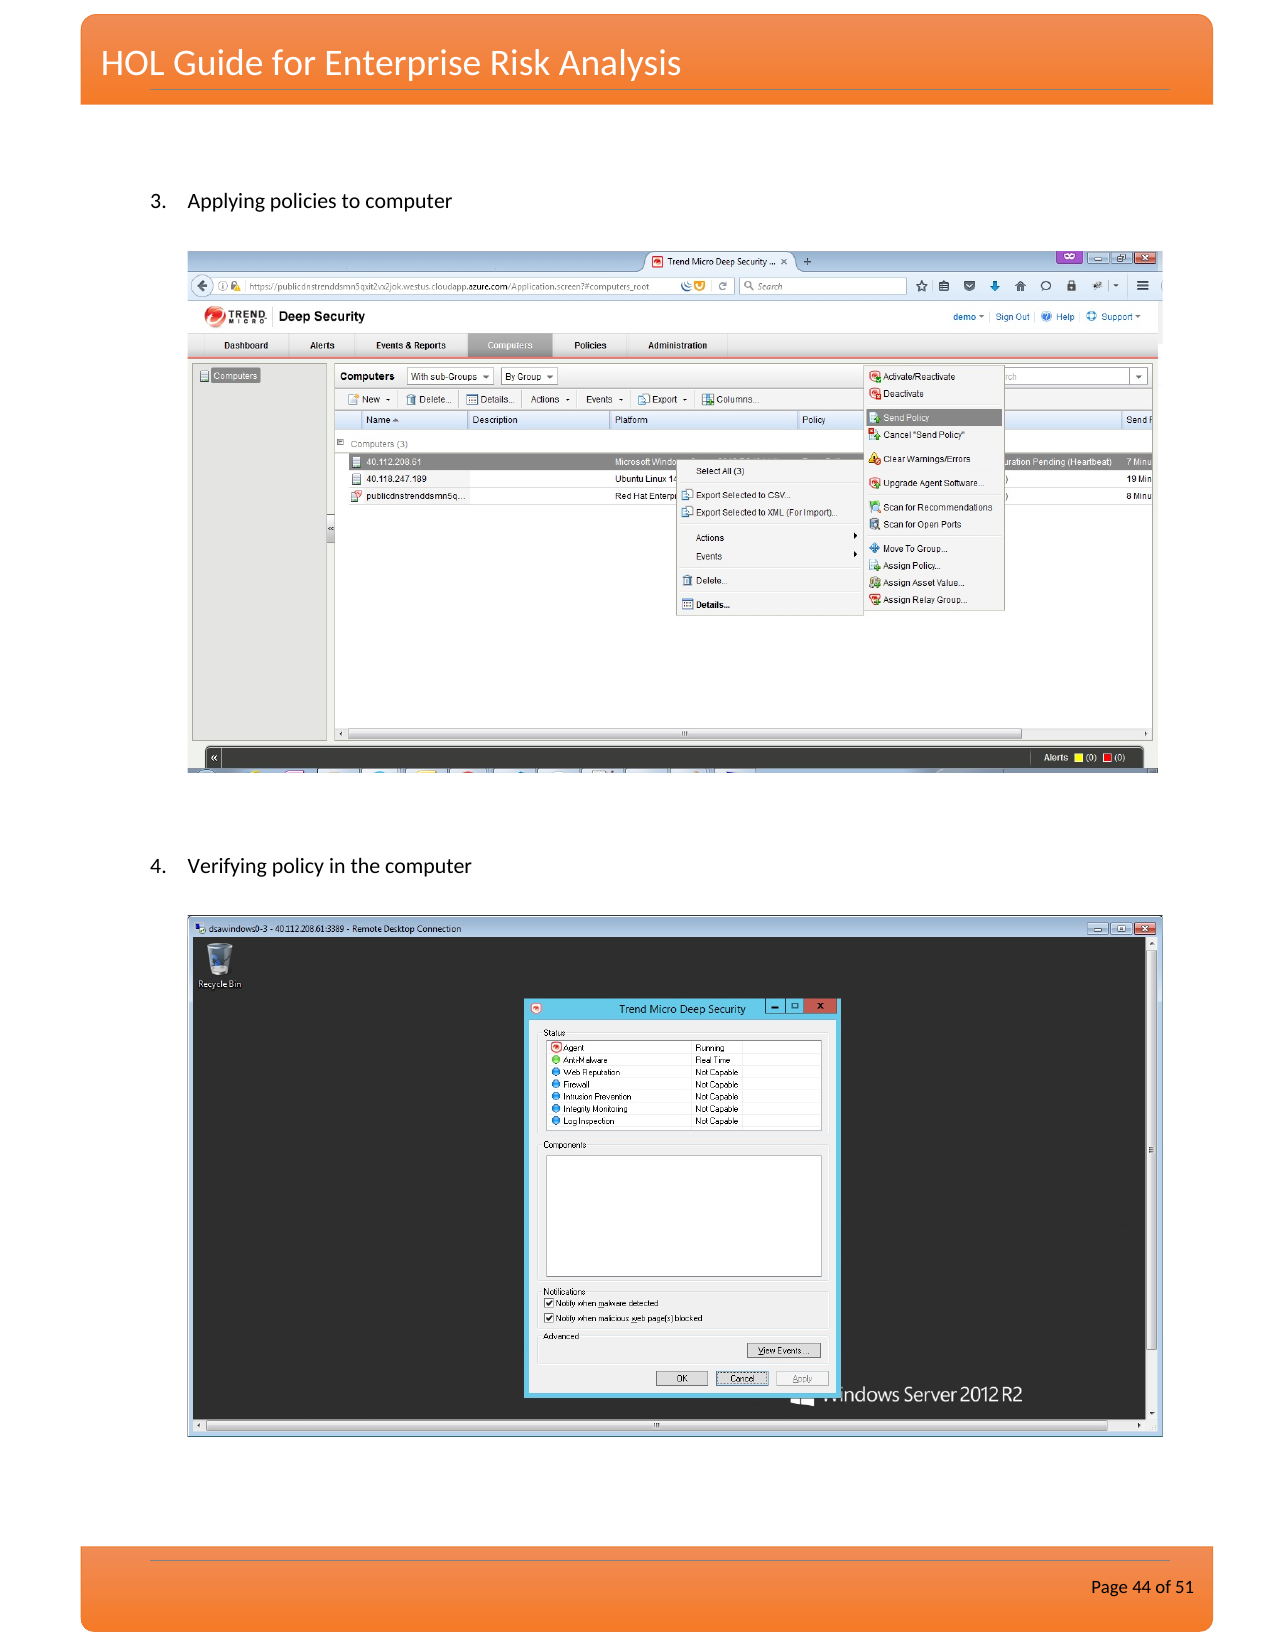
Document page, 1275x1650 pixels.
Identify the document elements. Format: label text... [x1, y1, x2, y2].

picture [187, 251, 1163, 773]
list Verifying policy in the computer [150, 852, 1170, 878]
picture [187, 915, 1163, 1437]
list Applying policies to computer [150, 187, 1170, 214]
